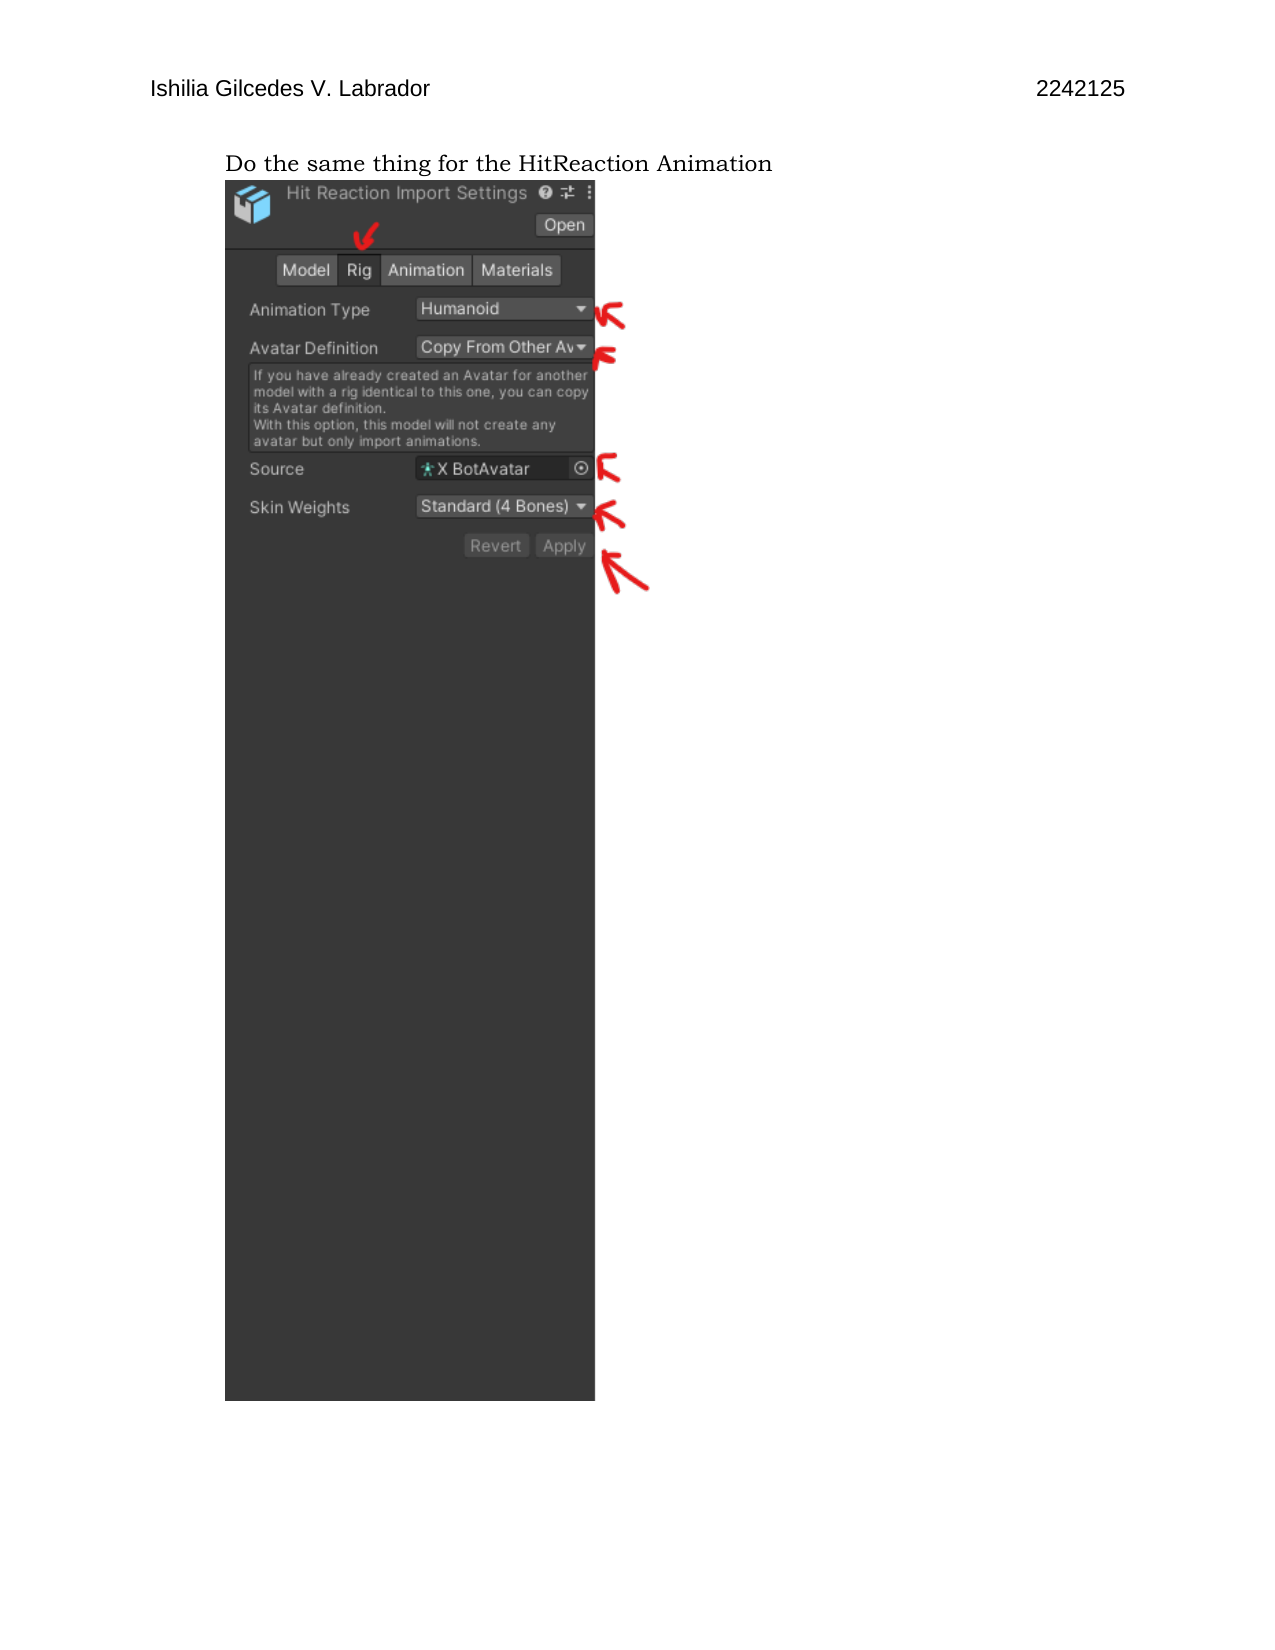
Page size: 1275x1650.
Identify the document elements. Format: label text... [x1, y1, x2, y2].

picture [225, 180, 650, 1401]
